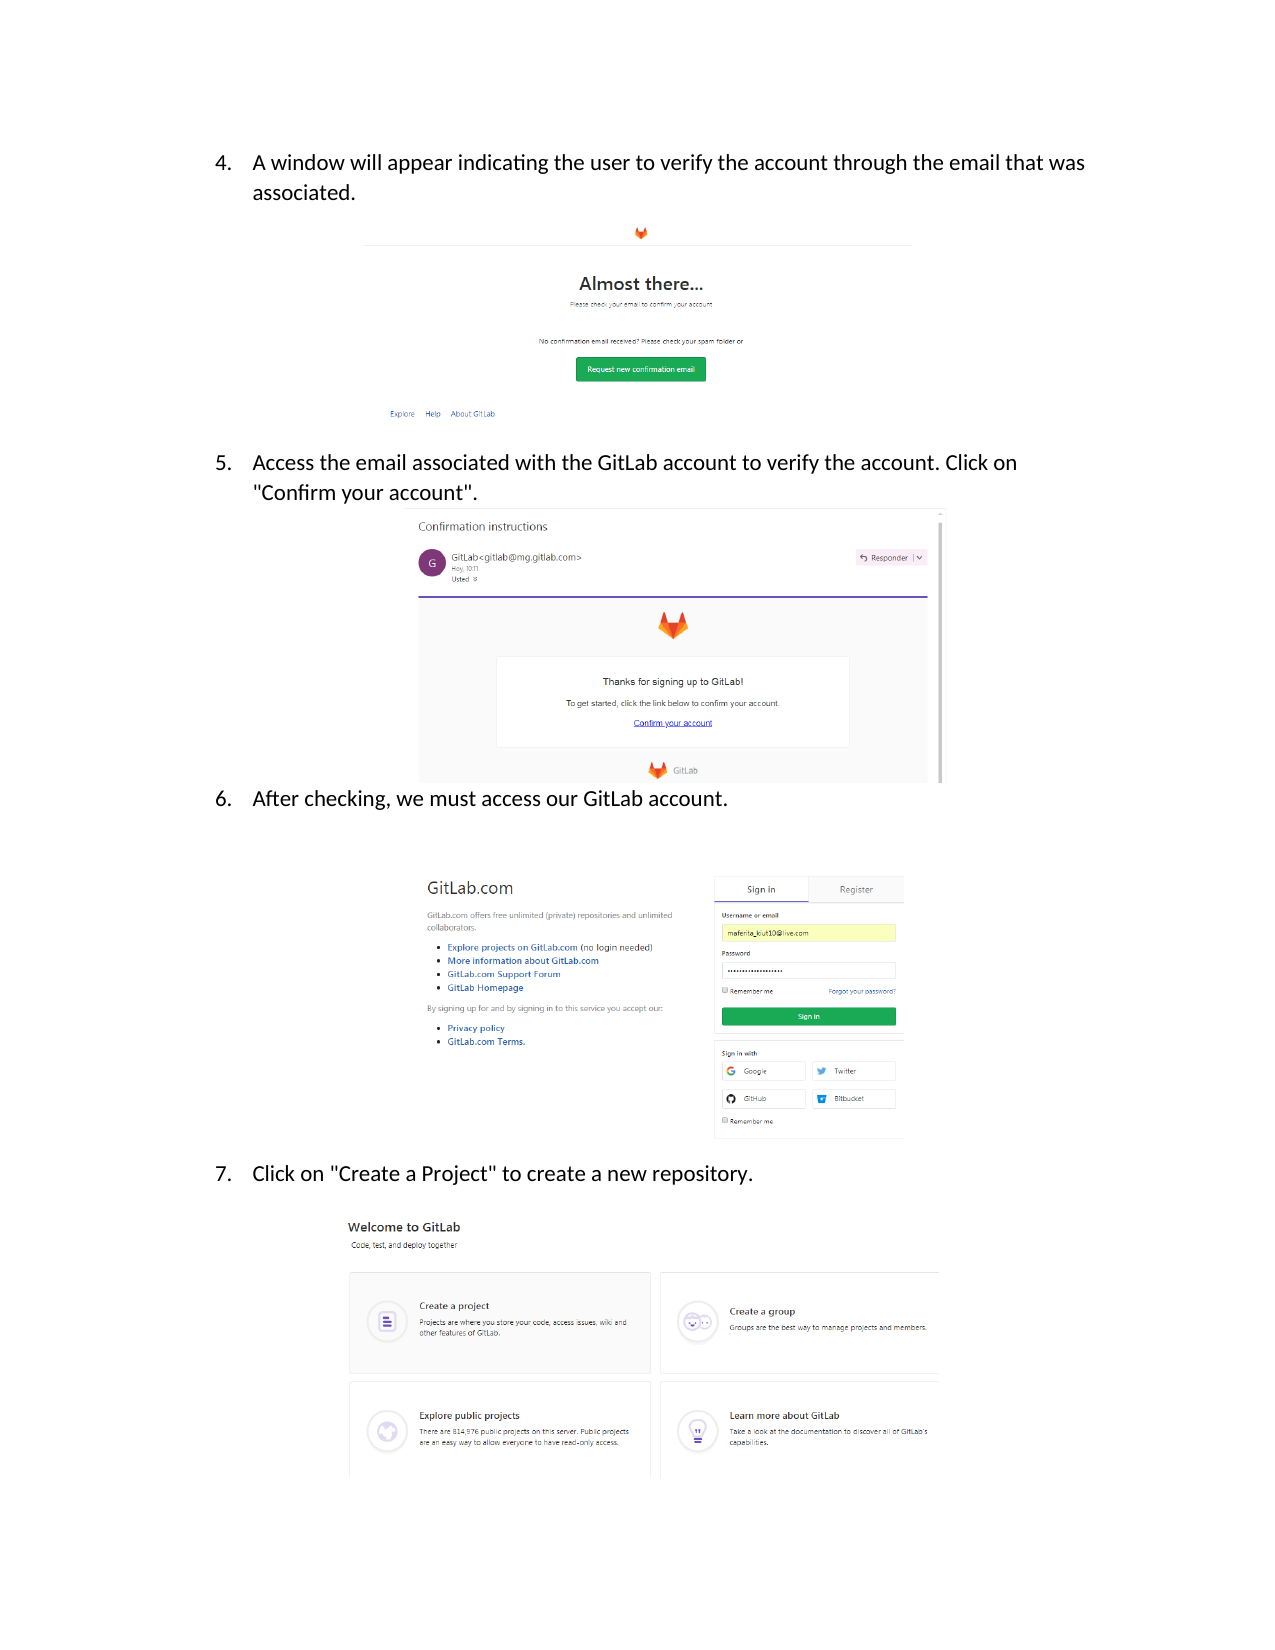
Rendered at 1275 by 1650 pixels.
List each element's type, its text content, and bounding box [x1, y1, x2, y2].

picture [403, 508, 947, 783]
list Access the email associated with the GitLab account to verify the account. Click on "Confirm your account". [215, 448, 1098, 506]
list A window will appear indicating the user to verify the account through the email that was associated. [215, 148, 1098, 206]
picture [362, 224, 913, 429]
list Click on "Create a Project" to create a new repository. [215, 1159, 1098, 1187]
picture [408, 861, 905, 1140]
picture [336, 1205, 939, 1478]
list After checking, we must access our GitLab account. [215, 784, 1098, 812]
